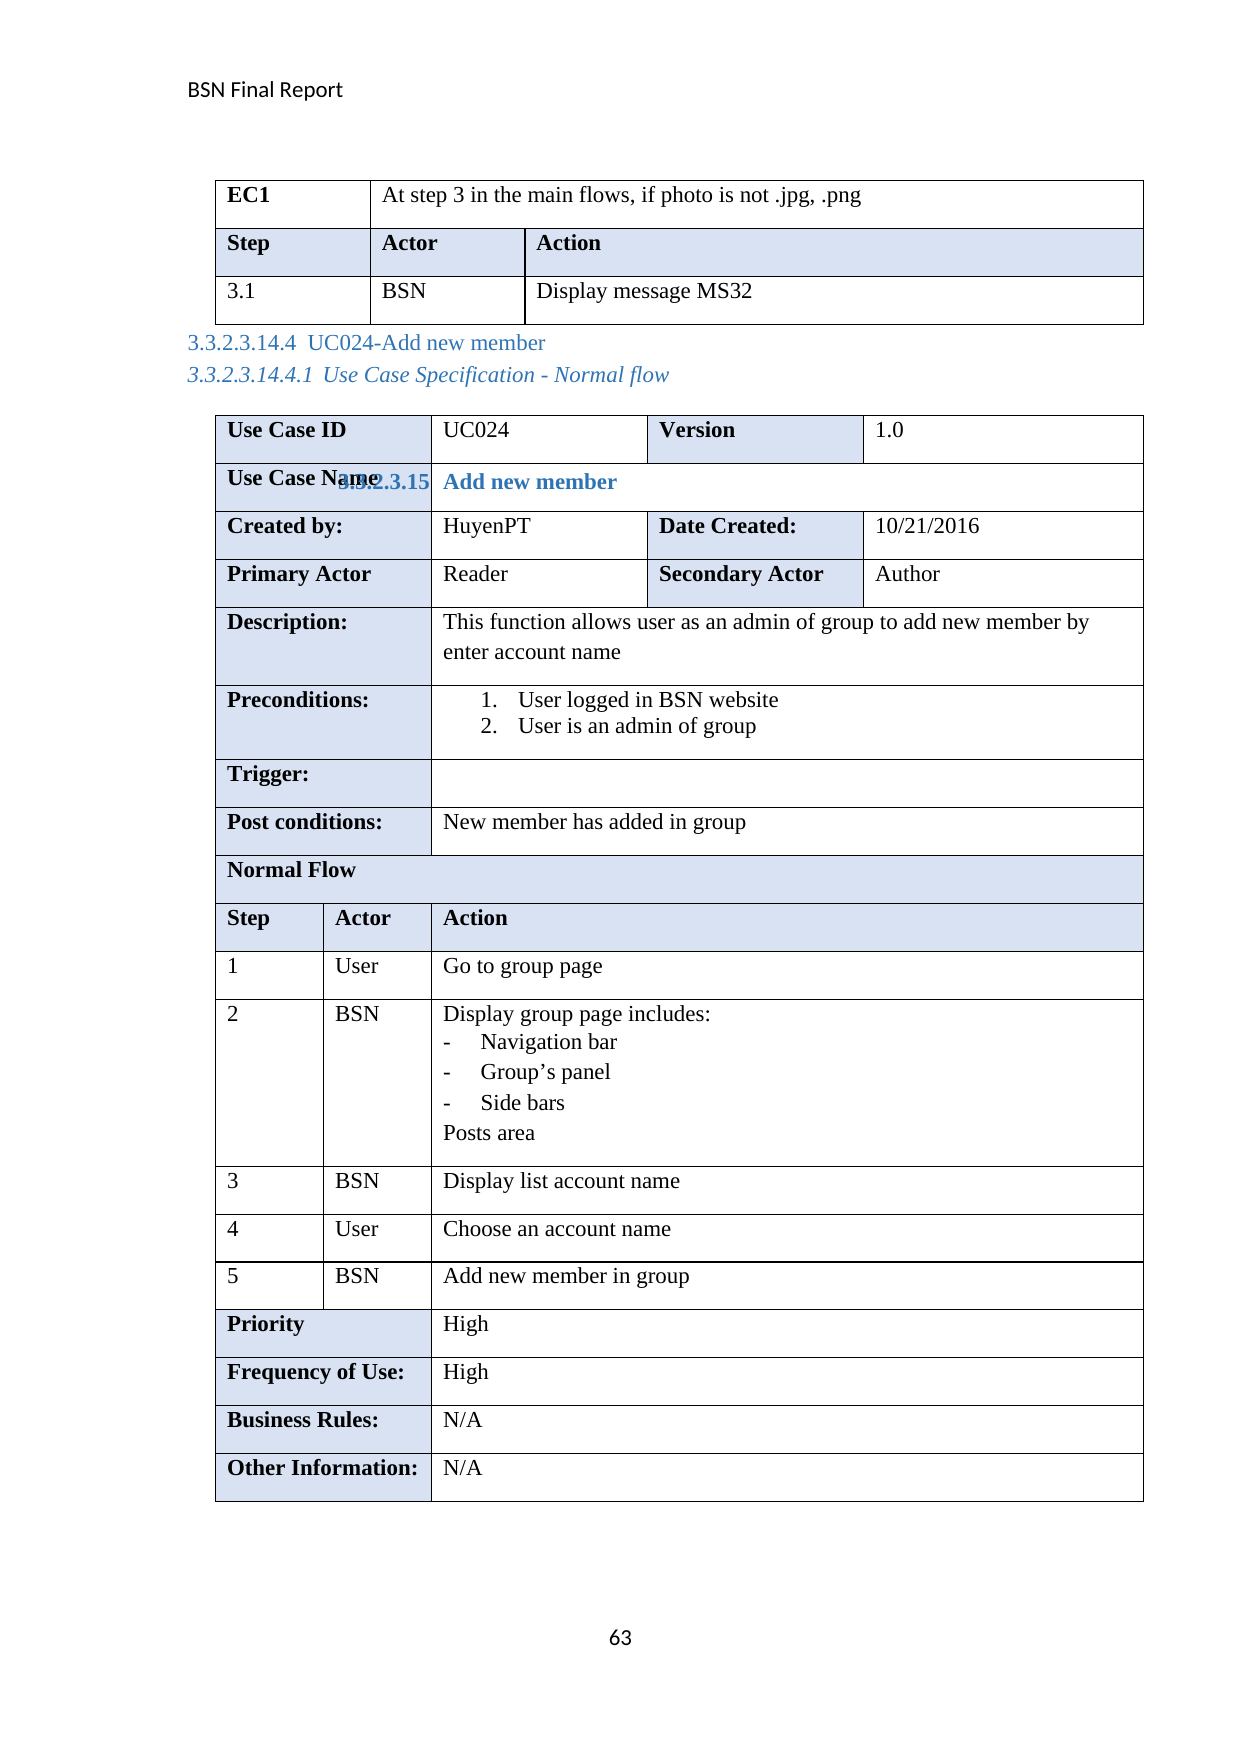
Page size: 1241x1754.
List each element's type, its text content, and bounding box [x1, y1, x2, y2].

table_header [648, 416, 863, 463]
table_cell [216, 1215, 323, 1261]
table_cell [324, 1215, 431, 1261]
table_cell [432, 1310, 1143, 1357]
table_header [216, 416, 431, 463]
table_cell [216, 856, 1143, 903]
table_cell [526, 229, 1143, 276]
subtitle UC024-Add new member [187, 329, 1053, 355]
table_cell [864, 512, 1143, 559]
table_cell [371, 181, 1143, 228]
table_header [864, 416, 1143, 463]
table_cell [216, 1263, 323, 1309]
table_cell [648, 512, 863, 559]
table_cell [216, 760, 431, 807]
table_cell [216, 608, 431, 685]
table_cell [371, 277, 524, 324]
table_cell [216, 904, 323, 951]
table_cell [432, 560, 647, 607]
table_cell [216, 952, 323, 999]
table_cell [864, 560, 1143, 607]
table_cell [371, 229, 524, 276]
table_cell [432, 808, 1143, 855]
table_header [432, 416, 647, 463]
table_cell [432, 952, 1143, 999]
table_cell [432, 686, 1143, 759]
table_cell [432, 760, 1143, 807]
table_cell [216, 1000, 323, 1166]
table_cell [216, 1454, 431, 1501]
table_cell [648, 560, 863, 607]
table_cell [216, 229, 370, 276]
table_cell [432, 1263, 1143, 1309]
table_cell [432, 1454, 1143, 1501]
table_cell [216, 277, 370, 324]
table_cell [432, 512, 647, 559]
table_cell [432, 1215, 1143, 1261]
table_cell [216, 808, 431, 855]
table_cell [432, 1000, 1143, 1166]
subtitle Use Case Specification - Normal flow [187, 362, 1053, 388]
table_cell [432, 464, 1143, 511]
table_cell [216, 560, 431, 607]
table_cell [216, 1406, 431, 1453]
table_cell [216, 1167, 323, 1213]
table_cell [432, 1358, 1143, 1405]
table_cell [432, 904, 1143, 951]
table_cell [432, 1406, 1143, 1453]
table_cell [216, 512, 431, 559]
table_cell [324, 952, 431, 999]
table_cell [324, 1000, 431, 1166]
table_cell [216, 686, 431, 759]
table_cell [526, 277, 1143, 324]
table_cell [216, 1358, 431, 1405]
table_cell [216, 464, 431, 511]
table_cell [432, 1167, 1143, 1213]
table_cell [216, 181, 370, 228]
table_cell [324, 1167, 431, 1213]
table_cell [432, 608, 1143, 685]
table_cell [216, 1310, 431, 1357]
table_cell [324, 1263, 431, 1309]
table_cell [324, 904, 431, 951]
